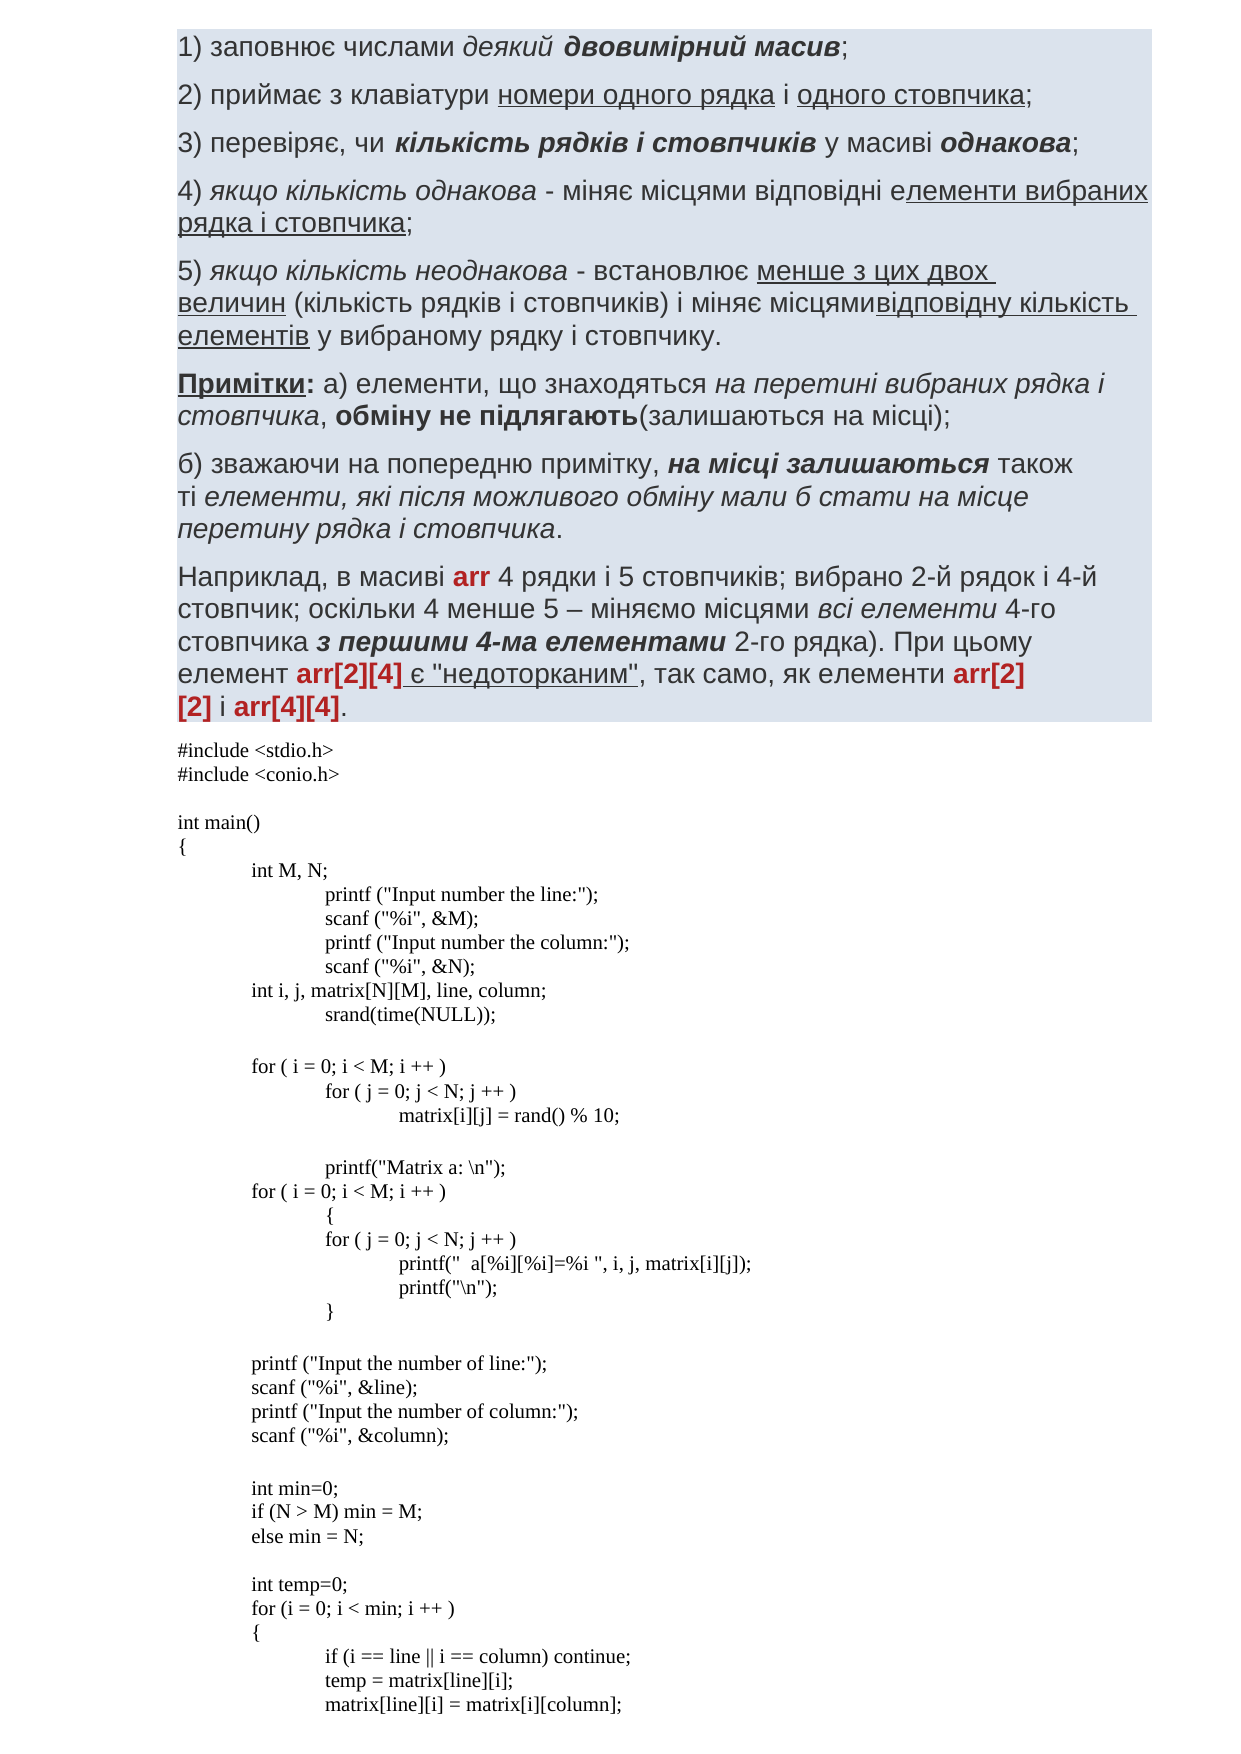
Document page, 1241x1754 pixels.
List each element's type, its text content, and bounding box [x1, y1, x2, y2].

text int M, N; [177, 858, 1152, 882]
text for (i = 0; i < min; i ++ ) [177, 1596, 1152, 1620]
text printf("\n"); [177, 1275, 1152, 1299]
text { [177, 1620, 1152, 1644]
text Примітки: а) елементи, що знаходяться на перетині вибраних рядка і стовпчика, обміну не підлягають(залишаються на місці); [177, 367, 1152, 432]
text printf ("Input number the column:"); [177, 930, 1152, 954]
text } [177, 1299, 1152, 1323]
text scanf ("%i", &N); [177, 954, 1152, 978]
text 3) перевіряє, чи кількість рядків і стовпчиків у масиві однакова; [177, 126, 1152, 158]
text 1) заповнює числами деякий двовимірний масив; [177, 29, 1152, 62]
text if (i == line || i == column) continue; [177, 1644, 1152, 1668]
text printf ("Input number the line:"); [177, 882, 1152, 906]
text printf(" a[%i][%i]=%i ", i, j, matrix[i][j]); [177, 1251, 1152, 1275]
text printf ("Input the number of column:"); [177, 1399, 1152, 1423]
text matrix[i][j] = rand() % 10; [177, 1103, 1152, 1127]
text for ( i = 0; i < M; i ++ ) [177, 1179, 1152, 1203]
text 4) якщо кількість однакова - міняє місцями відповідні елементи вибраних рядка і стовпчика; [177, 174, 1152, 238]
text б) зважаючи на попередню примітку, на місці залишаються також ті елементи, які після можливого обміну мали б стати на місце перетину рядка і стовпчика. [177, 447, 1152, 544]
text srand(time(NULL)); [177, 1002, 1152, 1026]
text 2) приймає з клавіатури номери одного рядка і одного стовпчика; [177, 78, 1152, 110]
text { [177, 834, 1152, 858]
text int temp=0; [177, 1572, 1152, 1596]
text if (N > M) min = M; [177, 1499, 1152, 1523]
text int main() [177, 810, 1152, 834]
text scanf ("%i", &line); [177, 1375, 1152, 1399]
text printf("Matrix a: \n"); [177, 1155, 1152, 1179]
text { [177, 1203, 1152, 1227]
text for ( j = 0; j < N; j ++ ) [177, 1227, 1152, 1251]
text for ( j = 0; j < N; j ++ ) [177, 1078, 1152, 1103]
text printf ("Input the number of line:"); [177, 1351, 1152, 1375]
text temp = matrix[line][i]; [177, 1668, 1152, 1692]
text matrix[line][i] = matrix[i][column]; [177, 1692, 1152, 1716]
text #include <conio.h> [177, 762, 1152, 786]
text scanf ("%i", &column); [177, 1423, 1152, 1447]
text scanf ("%i", &M); [177, 906, 1152, 930]
text Наприклад, в масиві arr 4 рядки і 5 стовпчиків; вибрано 2-й рядок і 4-й стовпчик; оскільки 4 менше 5 – міняємо місцями всі елементи 4-го стовпчика з першими 4-ма елементами 2-го рядка). При цьому елемент arr[2][4] є "недоторканим", так само, як елементи arr[2][2] і arr[4][4]. [177, 560, 1152, 722]
text int min=0; [177, 1475, 1152, 1499]
text #include <stdio.h> [177, 738, 1152, 762]
text else min = N; [177, 1523, 1152, 1548]
text int i, j, matrix[N][M], line, column; [177, 978, 1152, 1002]
text 5) якщо кількість неоднакова - встановлює менше з цих двох величин (кількість рядків і стовпчиків) і міняє місцямивідповідну кількість елементів у вибраному рядку і стовпчику. [177, 254, 1152, 351]
text for ( i = 0; i < M; i ++ ) [177, 1054, 1152, 1078]
